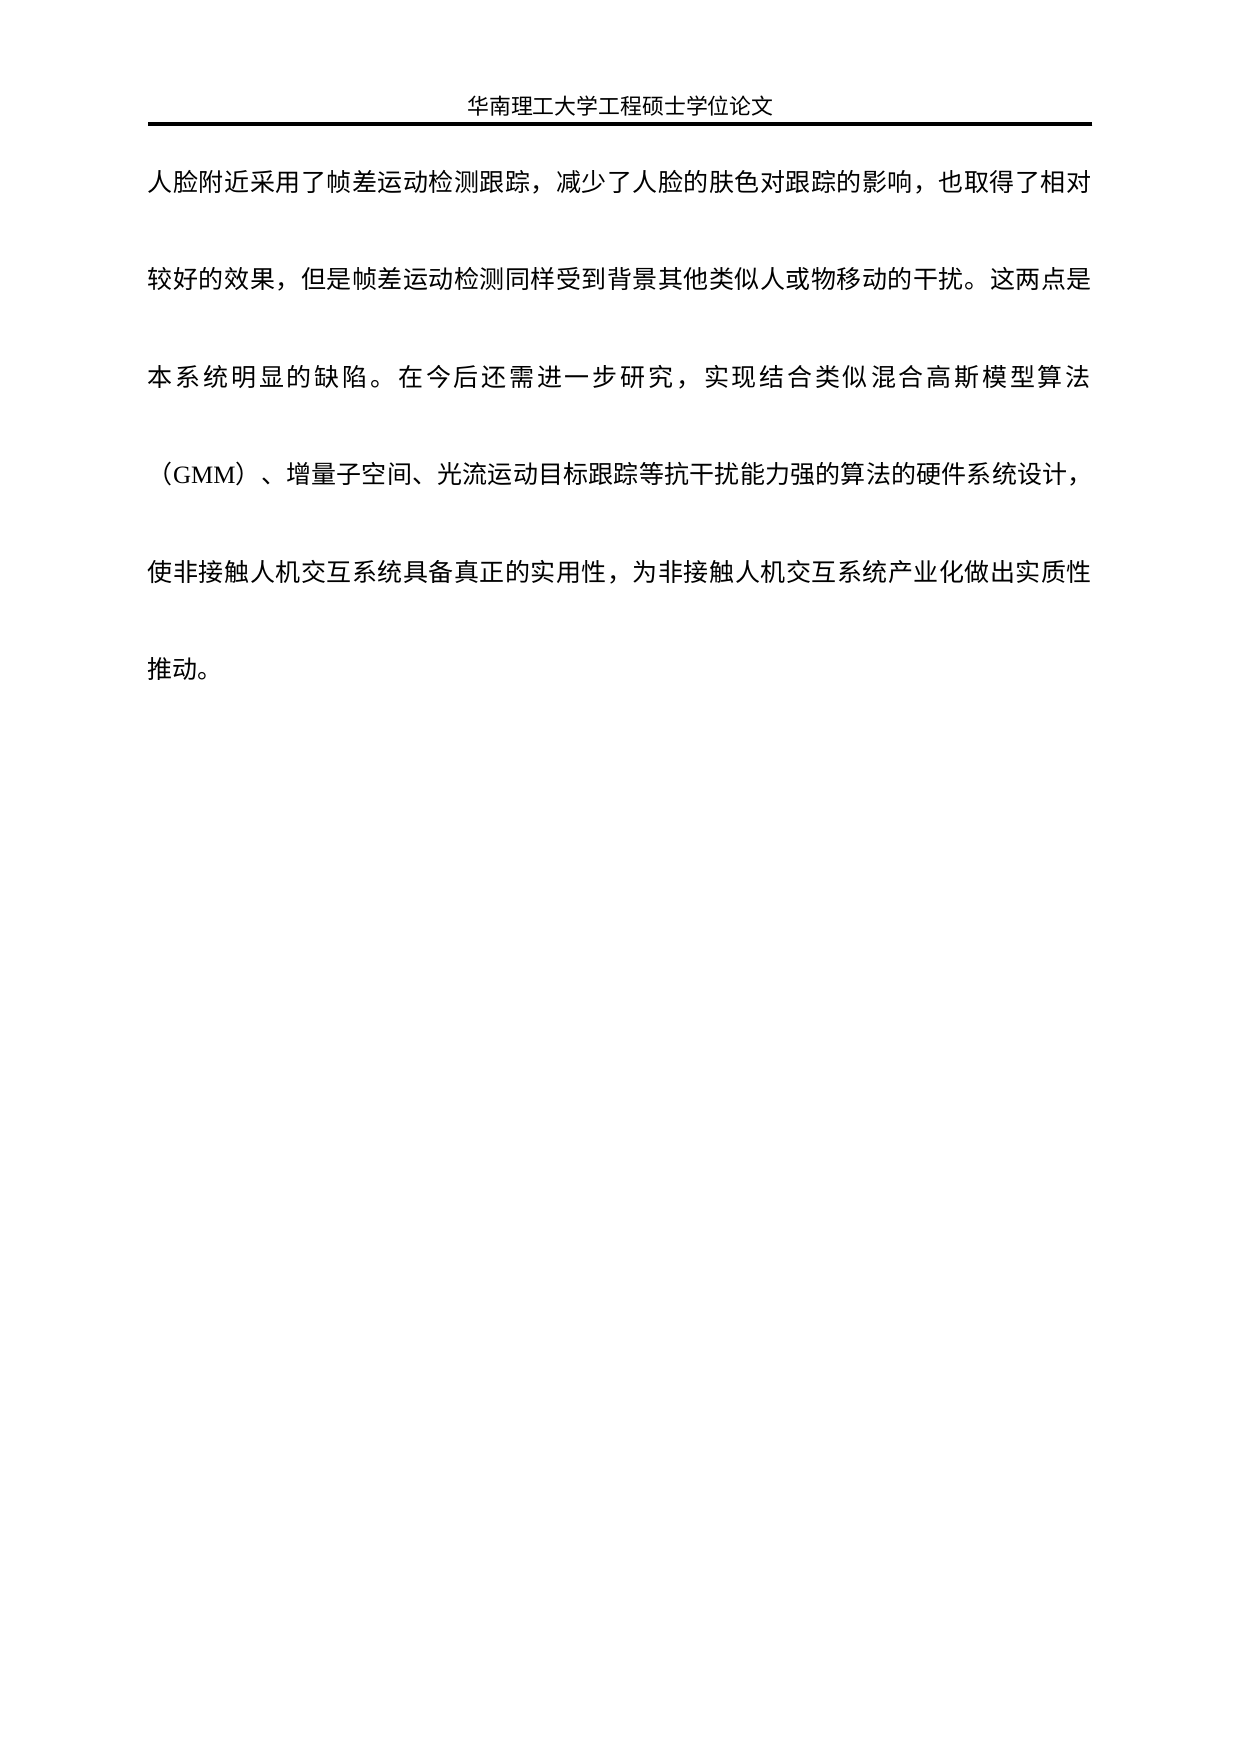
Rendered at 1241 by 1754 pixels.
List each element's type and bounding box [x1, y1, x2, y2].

text [148, 148, 1092, 700]
